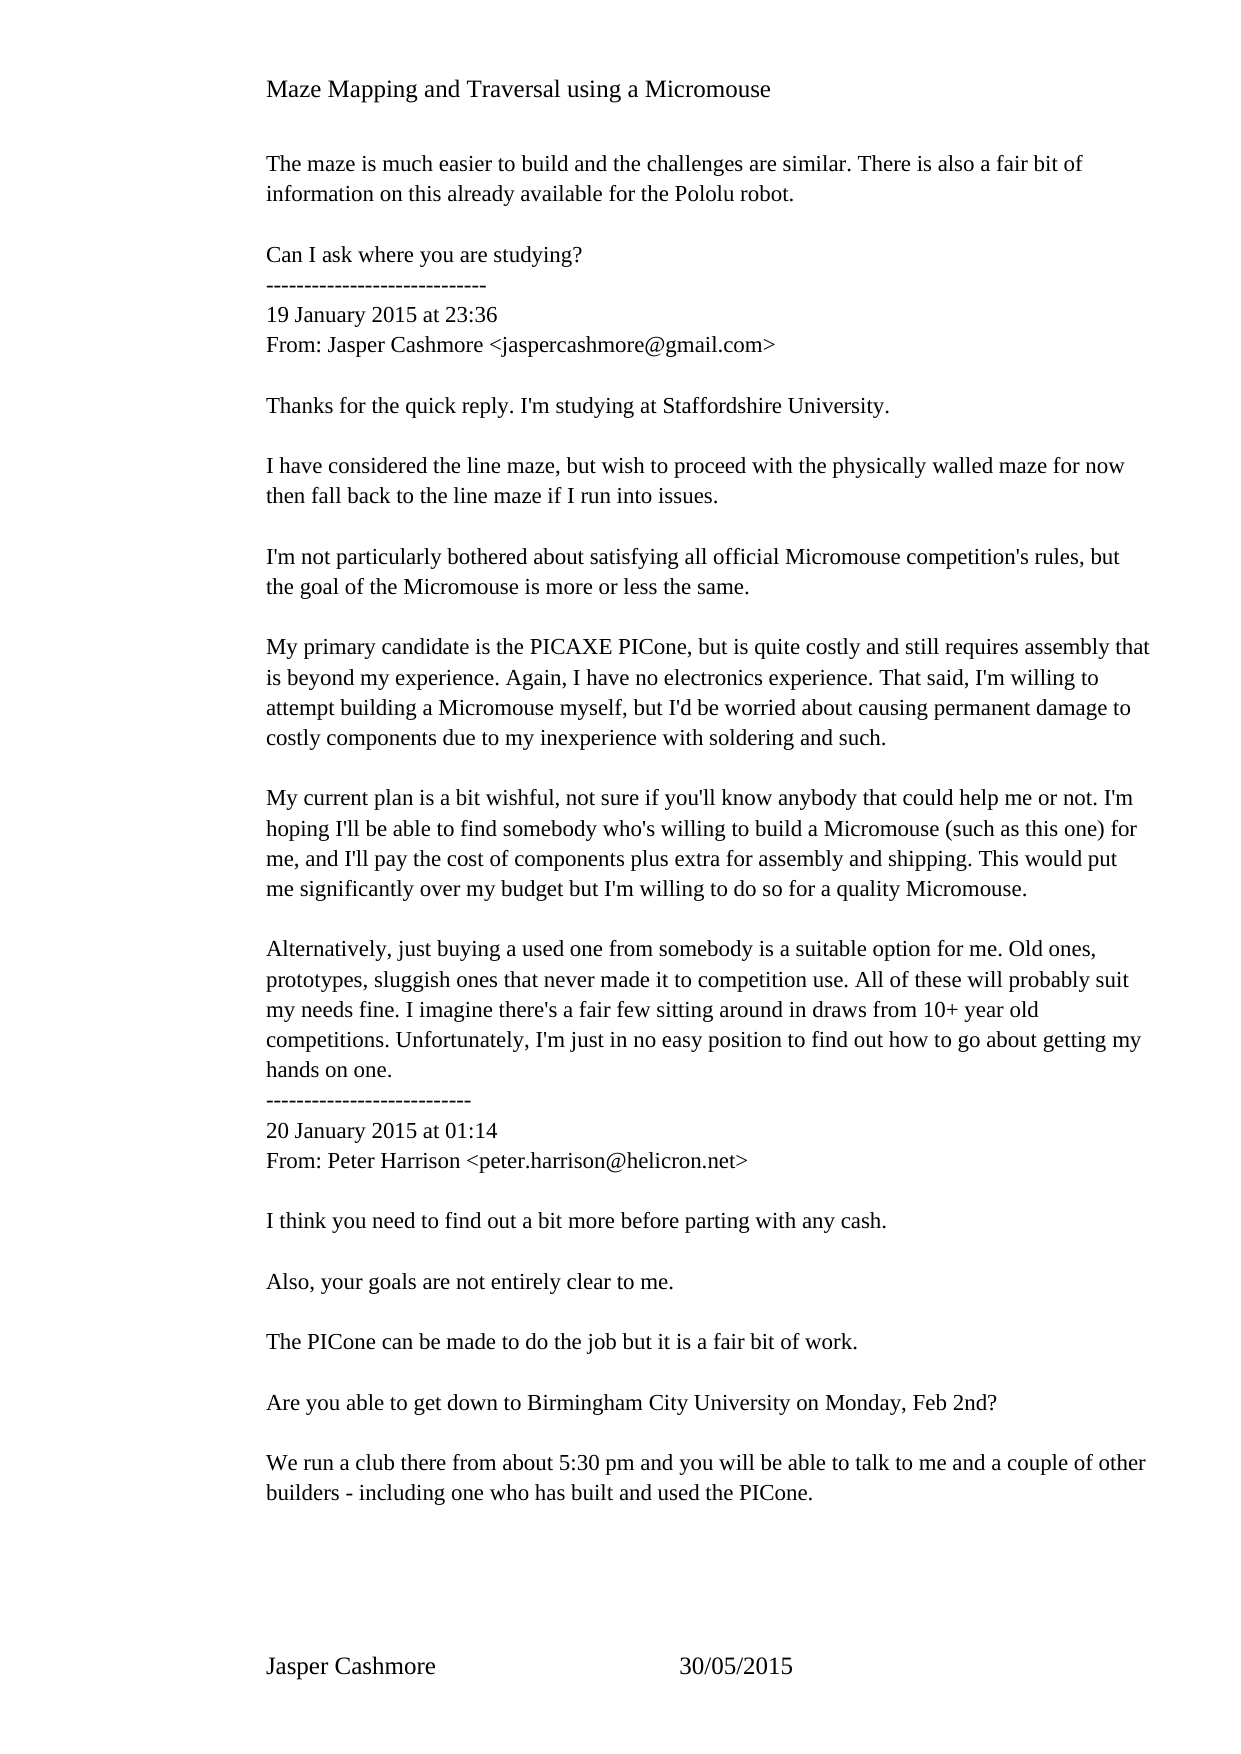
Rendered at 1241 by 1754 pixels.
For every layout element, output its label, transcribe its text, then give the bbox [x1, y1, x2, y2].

text Thanks for the quick reply. I'm studying at Staffordshire University. [266, 392, 1152, 418]
text I'm not particularly bothered about satisfying all official Micromouse competition's rules, but the goal of the Micromouse is more or less the same. [266, 543, 1152, 599]
text My current plan is a bit wishful, not sure if you'll know anybody that could help me or not. I'm hoping I'll be able to find somebody who's willing to build a Micromouse (such as this one) for me, and I'll pay the cost of components plus extra for assembly and shipping. This would put me significantly over my budget but I'm willing to do so for a quality Micromouse. [266, 784, 1152, 901]
text From: Jasper Cashmore <jaspercashmore@gmail.com> [266, 331, 1152, 358]
text Alternatively, just buying a used one from somebody is a suitable option for me. Old ones, prototypes, sluggish ones that never made it to competition use. All of these will probably suit my needs fine. I imagine there's a fair few sitting around in draws from 10+ year old competitions. Unfortunately, I'm just in no easy position to find out how to go about getting my hands on one. [266, 935, 1152, 1083]
text We run a club there from about 5:30 pm and you will be able to talk to me and a couple of other builders - including one who has built and used the PICone. [266, 1449, 1152, 1506]
text I have considered the line maze, but wish to proceed with the physically walled maze for now then fall back to the line maze if I run into issues. [266, 452, 1152, 509]
text The PICone can be made to do the job but it is a fair bit of work. [266, 1328, 1152, 1354]
text --------------------------- [266, 1086, 1152, 1113]
text Are you able to get down to Birmingham City University on Monday, Feb 2nd? [266, 1388, 1152, 1415]
text My primary candidate is the PICAXE PICone, but is quite costly and still requires assembly that is beyond my experience. Again, I have no electronics experience. That said, I'm willing to attempt building a Micromouse myself, but I'd be worried about causing permanent damage to costly components due to my inexperience with soldering and such. [266, 633, 1152, 750]
text From: Peter Harrison <peter.harrison@helicron.net> [266, 1147, 1152, 1173]
text I think you need to find out a bit more before parting with any cash. [266, 1207, 1152, 1234]
text Also, your goals are not entirely clear to me. [266, 1268, 1152, 1294]
text The maze is much easier to build and the challenges are similar. There is also a fair bit of information on this already available for the Pololu robot. [266, 150, 1152, 207]
text Can I ask where you are studying? [266, 241, 1152, 267]
text 20 January 2015 at 01:14 [266, 1117, 1152, 1143]
text 19 January 2015 at 23:36 [266, 301, 1152, 327]
text ----------------------------- [266, 271, 1152, 297]
